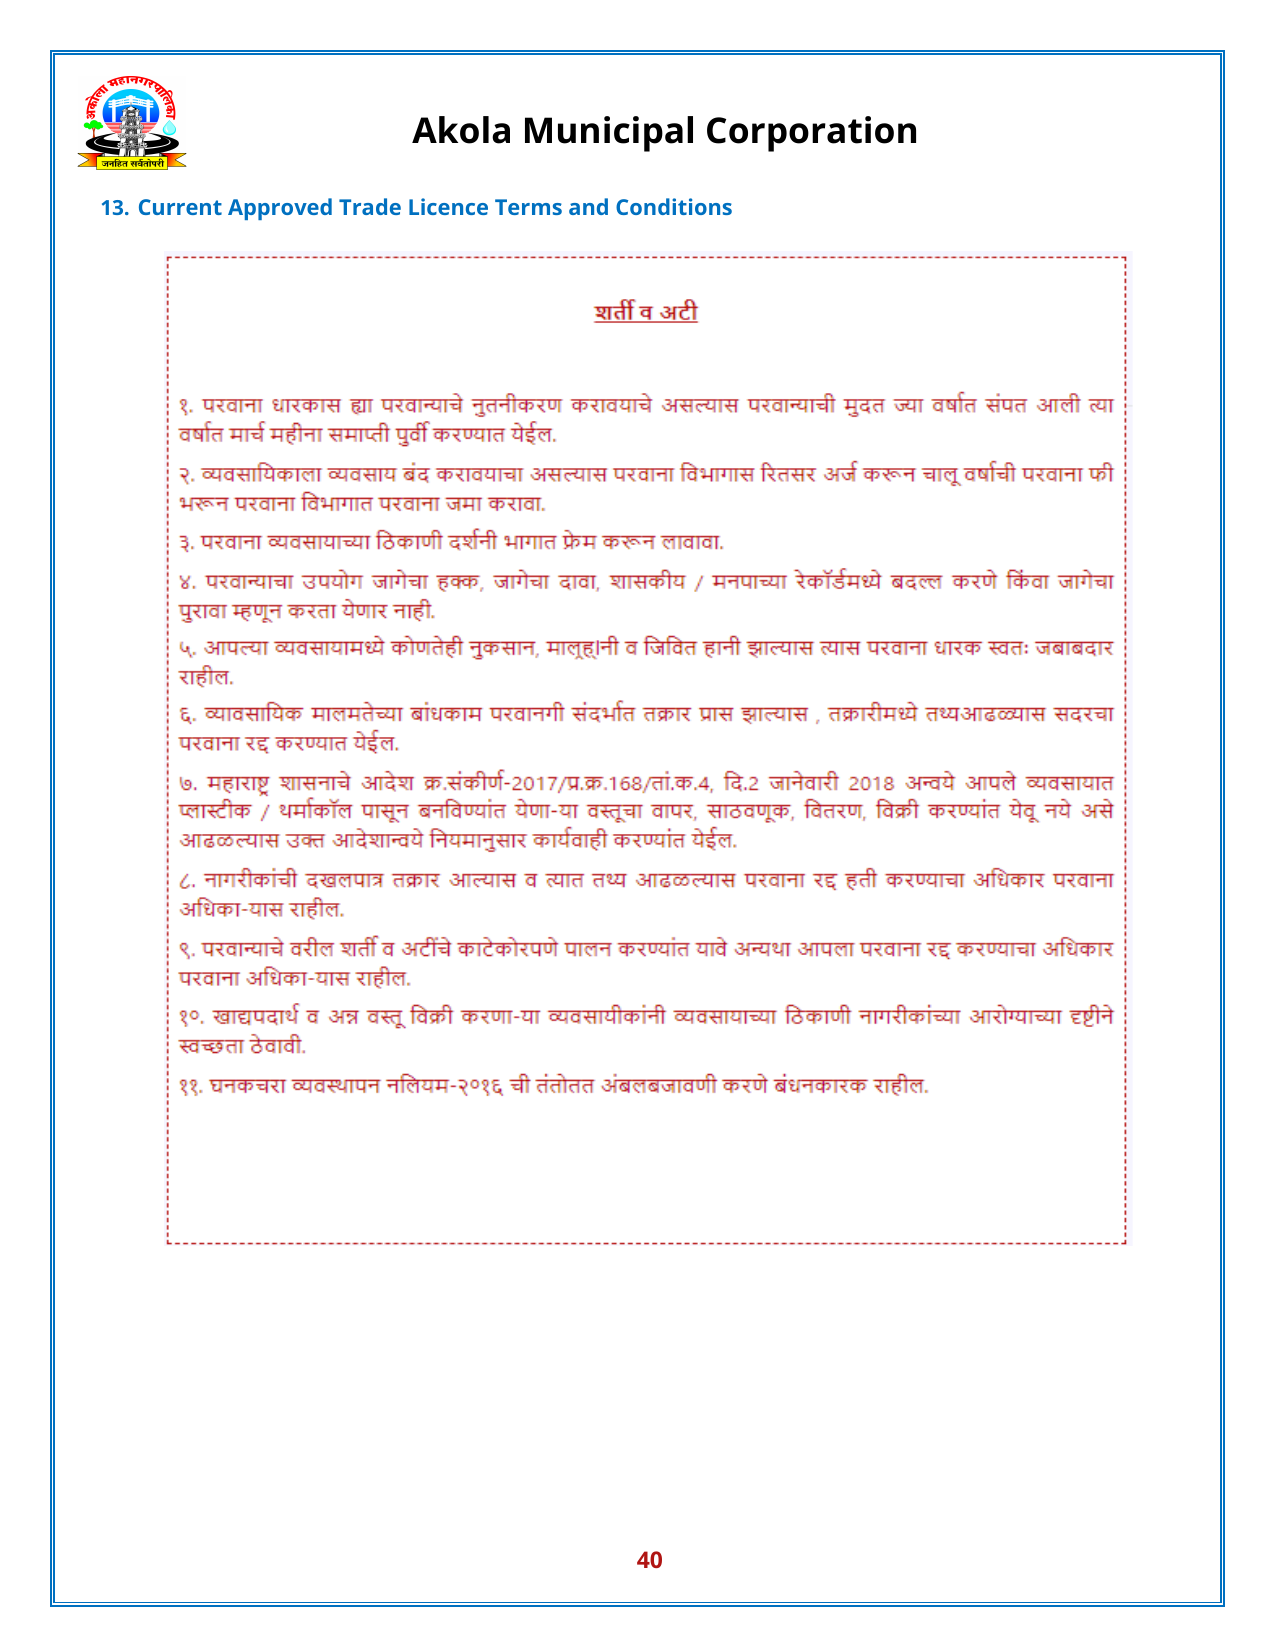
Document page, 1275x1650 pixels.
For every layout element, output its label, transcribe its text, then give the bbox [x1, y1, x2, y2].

list Current Approved Trade Licence Terms and Conditions [100, 192, 1211, 222]
picture [164, 251, 1133, 1246]
picture [77, 76, 187, 170]
